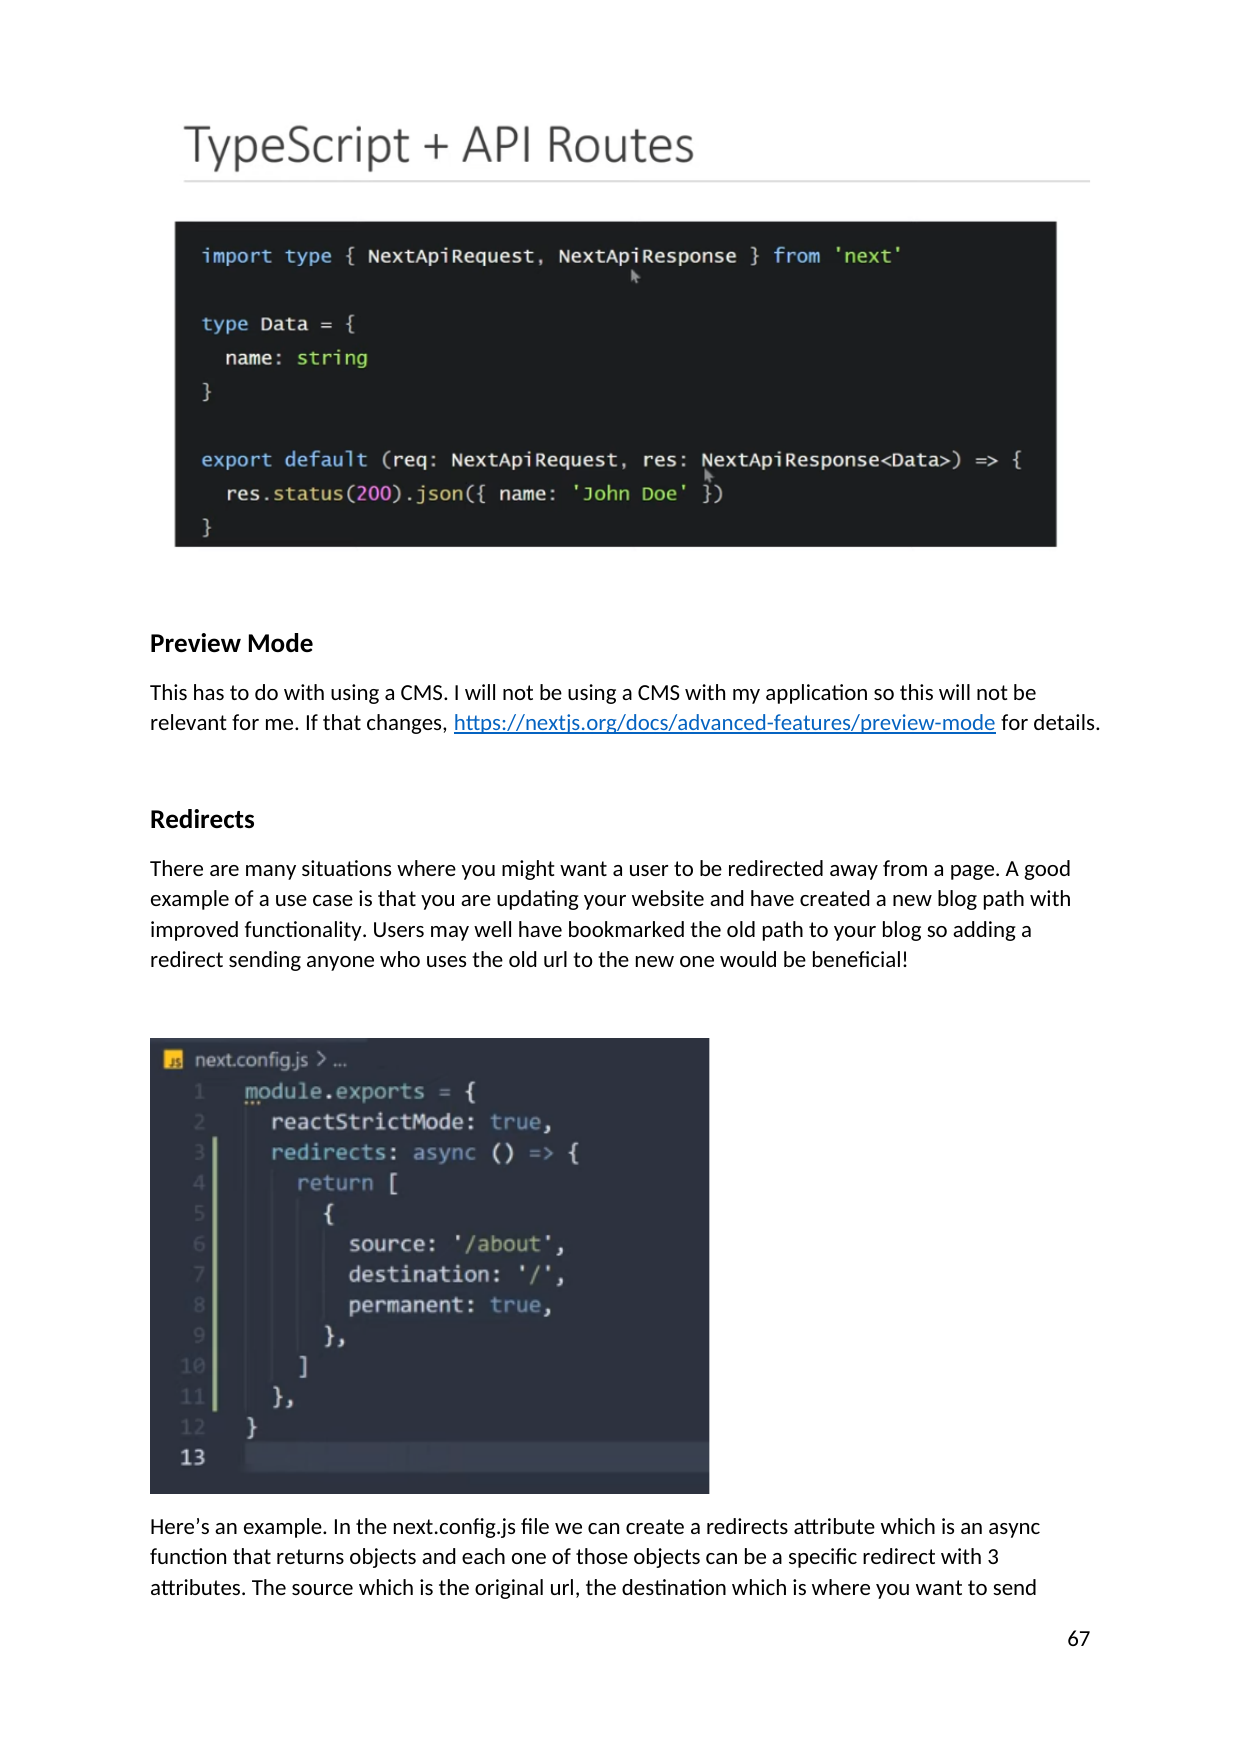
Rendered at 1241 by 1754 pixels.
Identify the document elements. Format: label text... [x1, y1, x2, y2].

picture [150, 103, 1091, 561]
text Preview Mode [150, 626, 1110, 659]
picture [150, 1038, 710, 1494]
text Redirects [150, 802, 1110, 835]
text There are many situations where you might want a user to be redirected away from a page. A good example of a use case is that you are updating your website and have created a new blog path with improved functionality. Users may well have bookmarked the old path to your blog so adding a redirect sending anyone who uses the old url to the new one would be beneficial! [150, 854, 1110, 973]
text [150, 1512, 1090, 1601]
text This has to do with using a CMS. I will not be using a CMS with my application so this will not be relevant for me. If that changes, https://nextjs.org/docs/advanced-features/preview-mode for details. [150, 678, 1110, 736]
